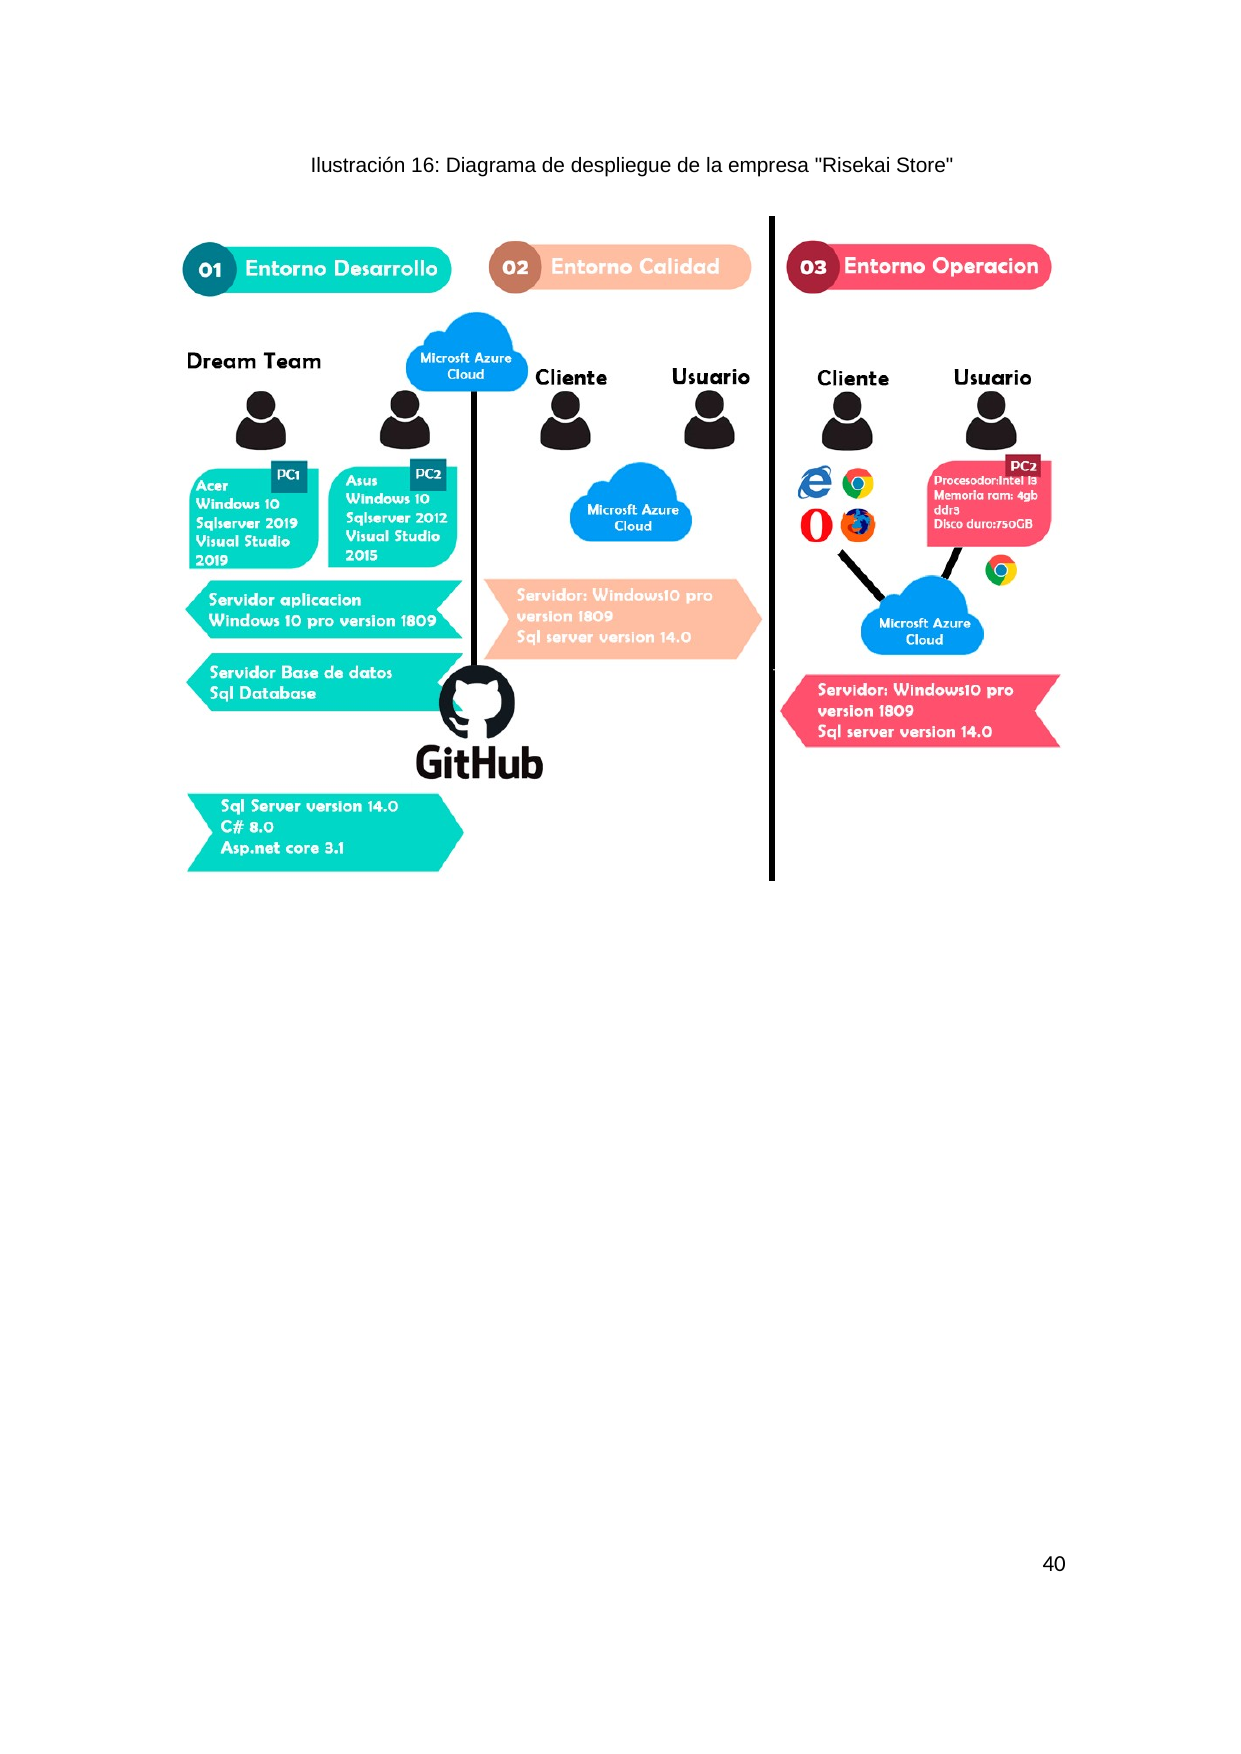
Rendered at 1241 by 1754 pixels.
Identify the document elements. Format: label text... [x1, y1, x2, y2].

picture [176, 216, 1063, 881]
text 40 [177, 1549, 1065, 1577]
text Ilustración 16: Diagrama de despliegue de la empresa "Risekai Store" [248, 153, 1016, 177]
